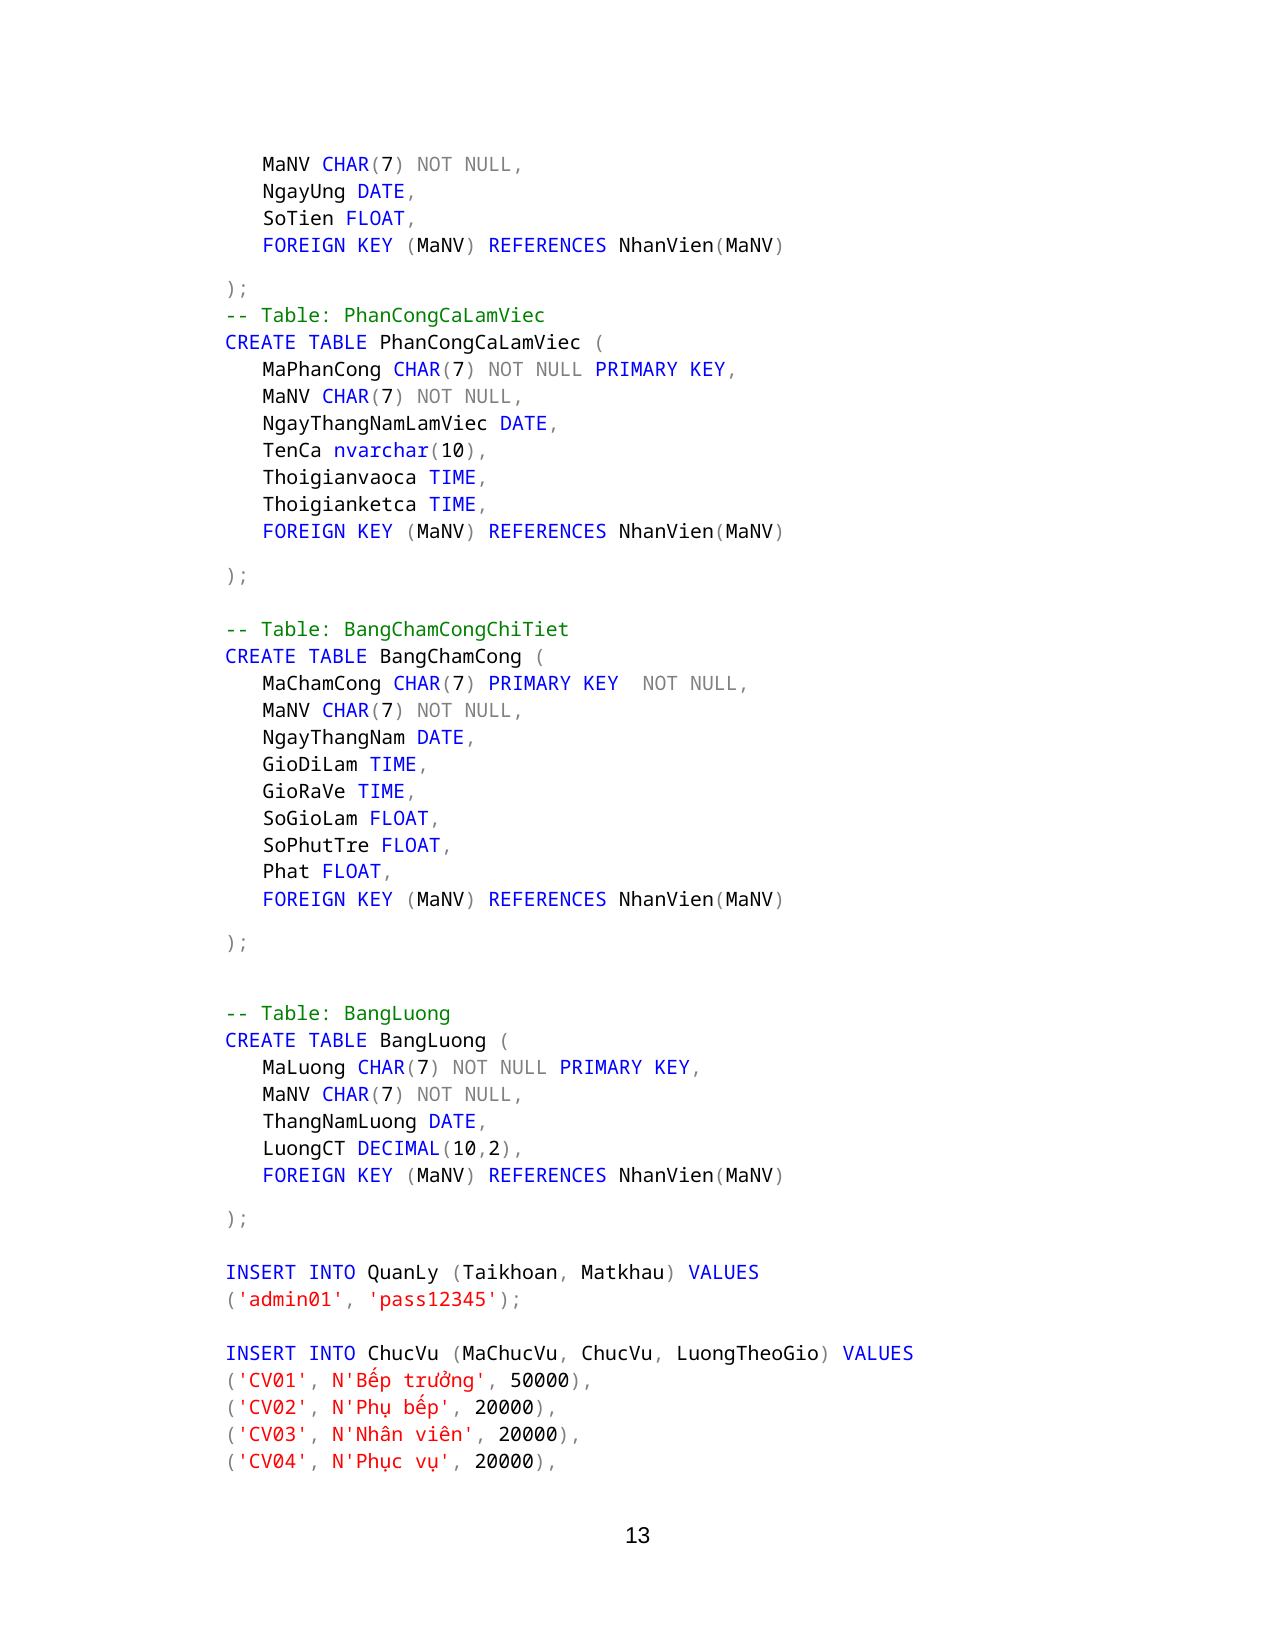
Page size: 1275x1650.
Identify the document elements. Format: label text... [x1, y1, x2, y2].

text ('CV04', N'Phục vụ', 20000), [150, 1447, 1125, 1474]
text CREATE TABLE BangChamCong ( [150, 642, 1125, 669]
list MaChamCong CHAR(7) PRIMARY KEY NOT NULL, [262, 669, 1125, 696]
text -- Table: PhanCongCaLamViec [150, 302, 1125, 328]
text ); [150, 274, 1125, 302]
list MaNV CHAR(7) NOT NULL, [262, 696, 1125, 723]
list Thoigianvaoca TIME, [262, 463, 1125, 490]
text CREATE TABLE BangLuong ( [150, 1026, 1125, 1053]
list MaNV CHAR(7) NOT NULL, [262, 382, 1125, 409]
text INSERT INTO ChucVu (MaChucVu, ChucVu, LuongTheoGio) VALUES [150, 1339, 1125, 1366]
list SoGioLam FLOAT, [262, 804, 1125, 831]
text ('CV02', N'Phụ bếp', 20000), [150, 1393, 1125, 1420]
list MaPhanCong CHAR(7) NOT NULL PRIMARY KEY, [262, 356, 1125, 382]
text -- Table: BangChamCongChiTiet [150, 615, 1125, 642]
list SoTien FLOAT, [262, 204, 1125, 231]
text ); [150, 561, 1125, 588]
list NgayThangNam DATE, [262, 723, 1125, 750]
text CREATE TABLE PhanCongCaLamViec ( [150, 328, 1125, 356]
list GioRaVe TIME, [262, 777, 1125, 804]
list FOREIGN KEY (MaNV) REFERENCES NhanVien(MaNV) [262, 885, 1125, 912]
text ); [150, 928, 1125, 955]
list GioDiLam TIME, [262, 750, 1125, 777]
list ThangNamLuong DATE, [262, 1107, 1125, 1134]
list MaNV CHAR(7) NOT NULL, [262, 1080, 1125, 1107]
list FOREIGN KEY (MaNV) REFERENCES NhanVien(MaNV) [262, 1161, 1125, 1188]
text ); [150, 1204, 1125, 1232]
list SoPhutTre FLOAT, [262, 831, 1125, 858]
list Thoigianketca TIME, [262, 490, 1125, 517]
text ('CV01', N'Bếp trưởng', 50000), [150, 1366, 1125, 1393]
list FOREIGN KEY (MaNV) REFERENCES NhanVien(MaNV) [262, 517, 1125, 544]
list MaLuong CHAR(7) NOT NULL PRIMARY KEY, [262, 1053, 1125, 1080]
text INSERT INTO QuanLy (Taikhoan, Matkhau) VALUES [150, 1258, 1125, 1286]
list NgayThangNamLamViec DATE, [262, 409, 1125, 436]
list FOREIGN KEY (MaNV) REFERENCES NhanVien(MaNV) [262, 231, 1125, 258]
list TenCa nvarchar(10), [262, 436, 1125, 463]
list NgayUng DATE, [262, 177, 1125, 204]
list MaNV CHAR(7) NOT NULL, [262, 150, 1125, 177]
list Phat FLOAT, [262, 858, 1125, 885]
text ('admin01', 'pass12345'); [150, 1286, 1125, 1312]
text ('CV03', N'Nhân viên', 20000), [150, 1420, 1125, 1447]
list LuongCT DECIMAL(10,2), [262, 1134, 1125, 1161]
text -- Table: BangLuong [150, 999, 1125, 1026]
